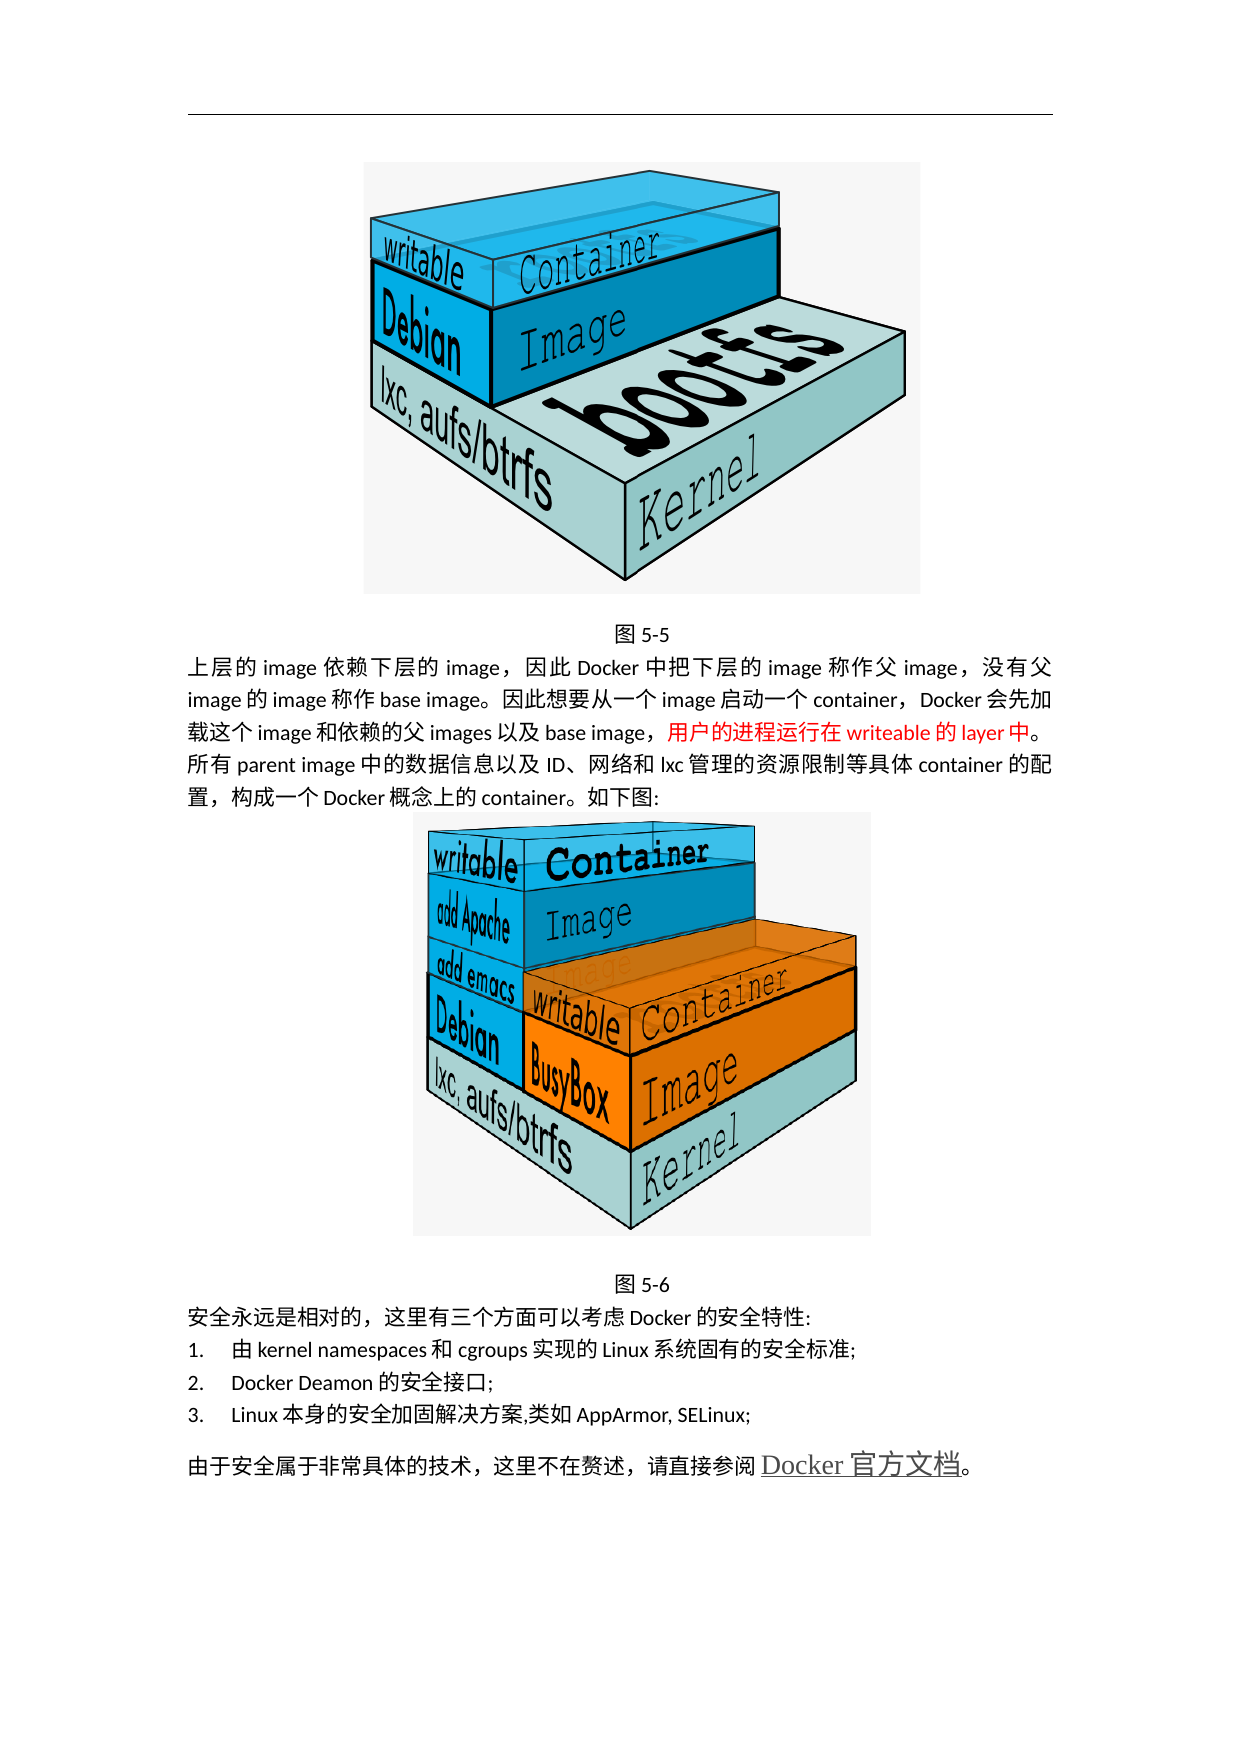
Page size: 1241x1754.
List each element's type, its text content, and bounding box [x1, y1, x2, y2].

picture [413, 812, 871, 1236]
picture [363, 162, 921, 594]
text 上层的image依赖下层的image，因此Docker中把下层的image称作父image，没有父image的image称作base image。因此想要从一个image启动一个container，Docker会先加载这个image和依赖的父images以及base image，用户的进程运行在writeable的layer中。所有parent image中的数据信息以及 ID、网络和lxc管理的资源限制等具体container的配置，构成一个Docker概念上的container。如下图: [187, 649, 1053, 812]
list Docker Deamon的安全接口; [187, 1364, 1053, 1397]
text 由于安全属于非常具体的技术，这里不在赘述，请直接参阅Docker官方文档。 [187, 1429, 1053, 1494]
list Linux本身的安全加固解决方案,类如AppArmor, SELinux; [187, 1397, 1053, 1429]
text 安全永远是相对的，这里有三个方面可以考虑Docker的安全特性: [187, 1299, 1053, 1332]
text 图5-5 [187, 617, 1053, 649]
list 由kernel namespaces和cgroups实现的Linux系统固有的安全标准; [187, 1332, 1053, 1364]
text 图5-6 [187, 1267, 1053, 1299]
